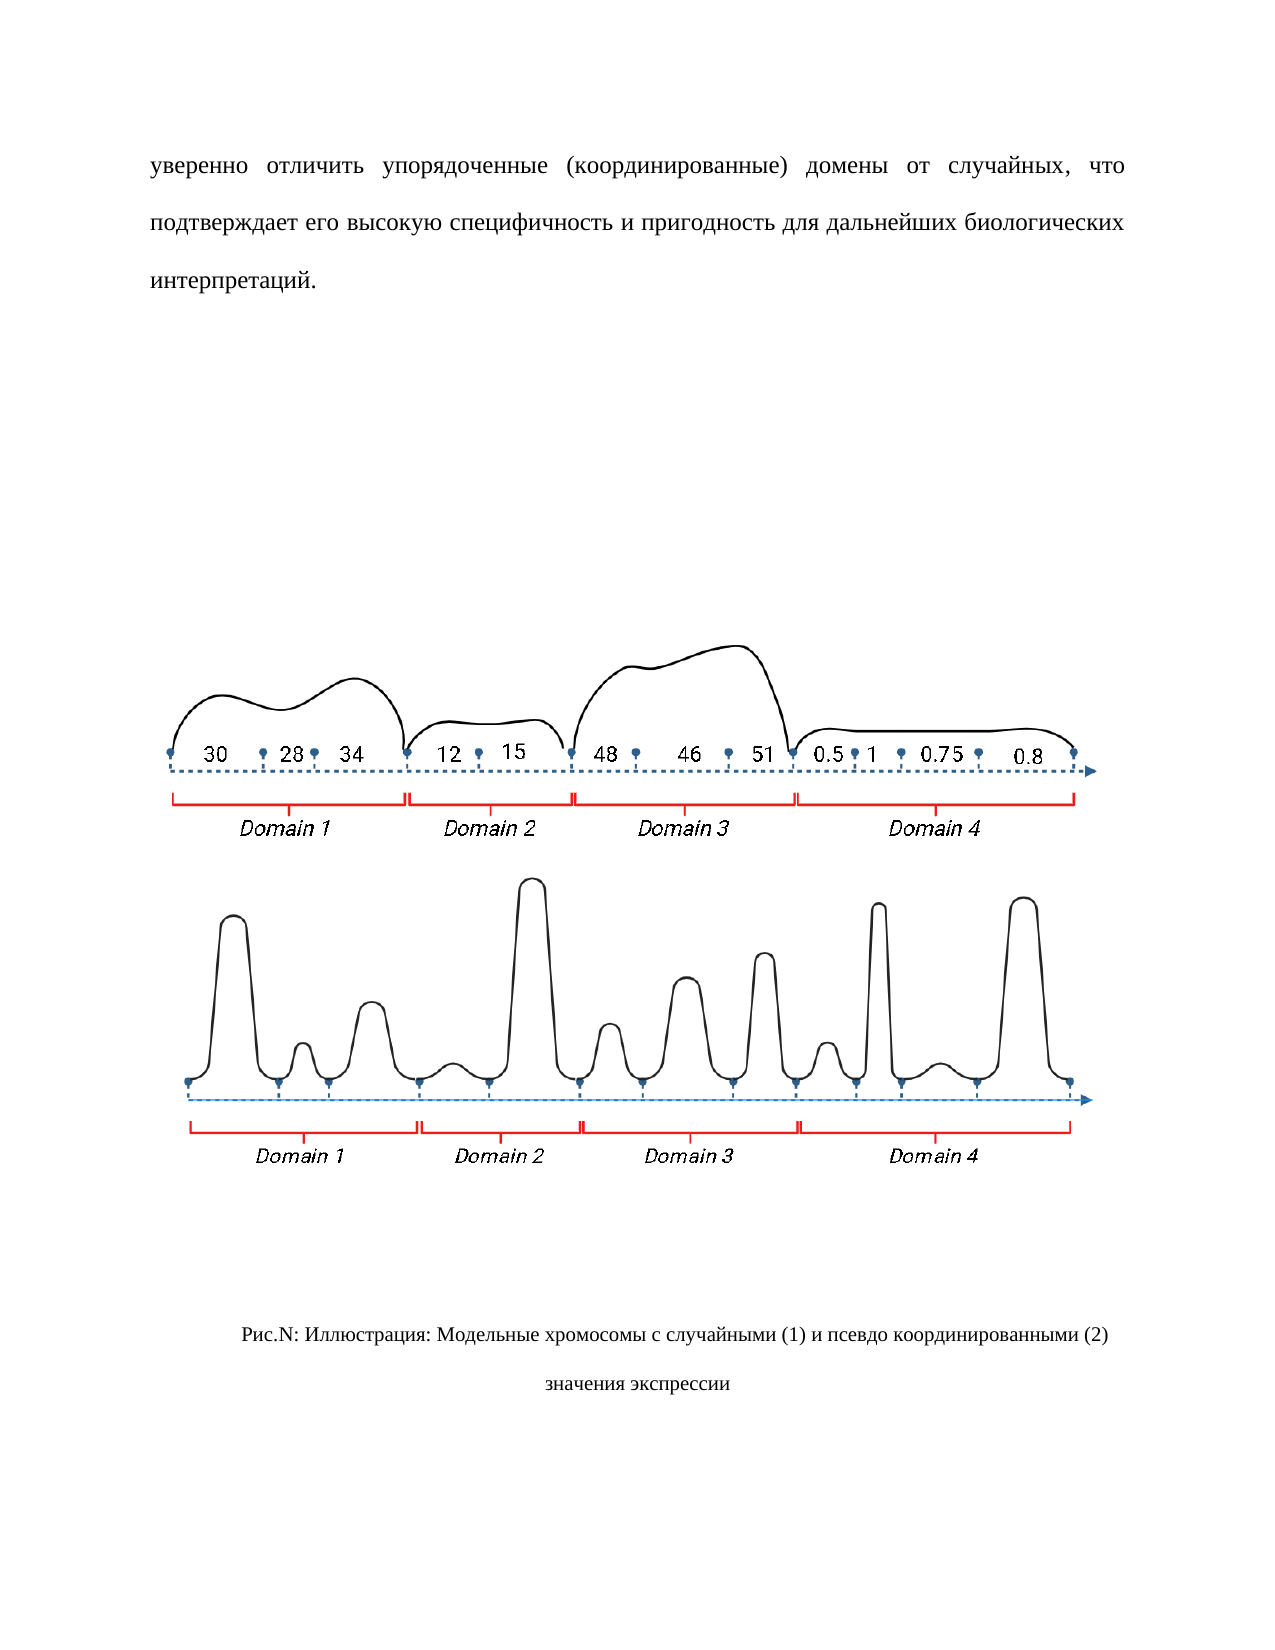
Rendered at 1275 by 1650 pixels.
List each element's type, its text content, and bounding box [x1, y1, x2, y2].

text Рис.N: Иллюстрация: Модельные хромосомы с случайными (1) и псевдо координированными (2) значения экспрессии [150, 1322, 1125, 1394]
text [150, 150, 1125, 861]
picture [144, 616, 1125, 1179]
